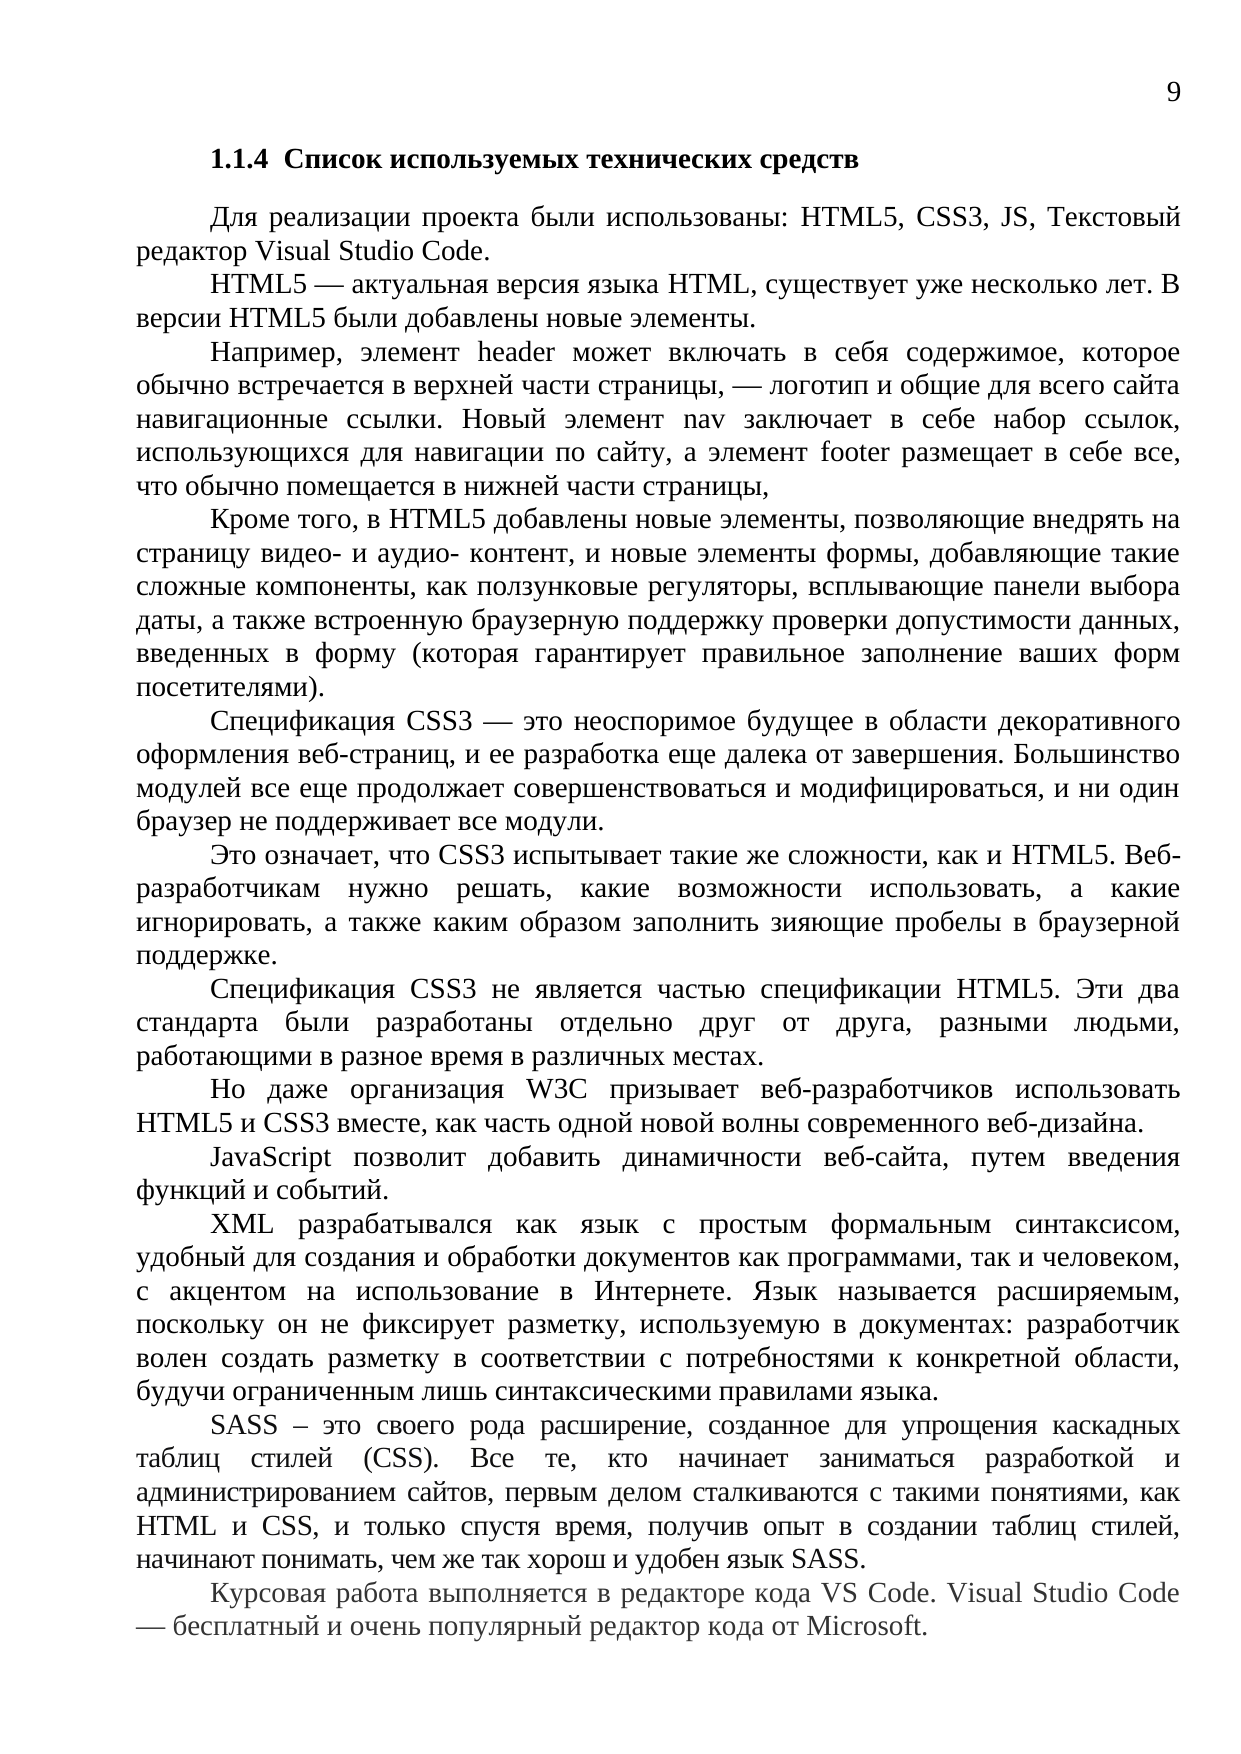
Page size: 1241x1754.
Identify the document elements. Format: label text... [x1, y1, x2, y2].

text SASS – это своего рода расширение, созданное для упрощения каскадных таблиц стилей (CSS). Все те, кто начинает заниматься разработкой и администрированием сайтов, первым делом сталкиваются с такими понятиями, как HTML и CSS, и только спустя время, получив опыт в создании таблиц стилей, начинают понимать, чем же так хорош и удобен язык SASS. [136, 1407, 1181, 1575]
text Кроме того, в HTML5 добавлены новые элементы, позволяющие внедрять на страницу видео- и аудио- контент, и новые элементы формы, добавляющие такие сложные компоненты, как ползунковые регуляторы, всплывающие панели выбора даты, а также встроенную браузерную поддержку проверки допустимости данных, введенных в форму (которая гарантирует правильное заполнение ваших форм посетителями). [136, 501, 1181, 703]
text Спецификация CSS3 — это неоспоримое будущее в области декоративного оформления веб-страниц, и ее разработка еще далека от завершения. Большинство модулей все еще продолжает совершенствоваться и модифицироваться, и ни один браузер не поддерживает все модули. [136, 703, 1181, 837]
text Это означает, что CSS3 испытывает такие же сложности, как и HTML5. Веб-разработчикам нужно решать, какие возможности использовать, а какие игнорировать, а также каким образом заполнить зияющие пробелы в браузерной поддержке. [136, 837, 1181, 971]
text HTML5 — актуальная версия языка HTML, существует уже несколько лет. В версии HTML5 были добавлены новые элементы. [136, 267, 1181, 334]
text Курсовая работа выполняется в редакторе кода VS Code. Visual Studio Code — бесплатный и очень популярный редактор кода от Microsoft. [136, 1575, 1181, 1642]
text Для реализации проекта были использованы: HTML5, CSS3, JS, Текстовый редактор Visual Studio Code. [136, 199, 1181, 267]
text XML разрабатывался как язык с простым формальным синтаксисом, удобный для создания и обработки документов как программами, так и человеком, с акцентом на использование в Интернете. Язык называется расширяемым, поскольку он не фиксирует разметку, используемую в документах: разработчик волен создать разметку в соответствии с потребностями к конкретной области, будучи ограниченным лишь синтаксическими правилами языка. [136, 1206, 1181, 1407]
text Спецификация CSS3 не является частью спецификации HTML5. Эти два стандарта были разработаны отдельно друг от друга, разными людьми, работающими в разное время в различных местах. [136, 971, 1181, 1072]
text JavaScript позволит добавить динамичности веб-сайта, путем введения функций и событий. [136, 1139, 1181, 1206]
text Например, элемент header может включать в себя содержимое, которое обычно встречается в верхней части страницы, — логотип и общие для всего сайта навигационные ссылки. Новый элемент nav заключает в себе набор ссылок, использующихся для навигации по сайту, а элемент footer размещает в себе все, что обычно помещается в нижней части страницы, [136, 334, 1181, 501]
list Список используемых технических средств [136, 141, 1181, 174]
text Но даже организация W3C призывает веб-разработчиков использовать HTML5 и CSS3 вместе, как часть одной новой волны современного веб-дизайна. [136, 1072, 1181, 1139]
